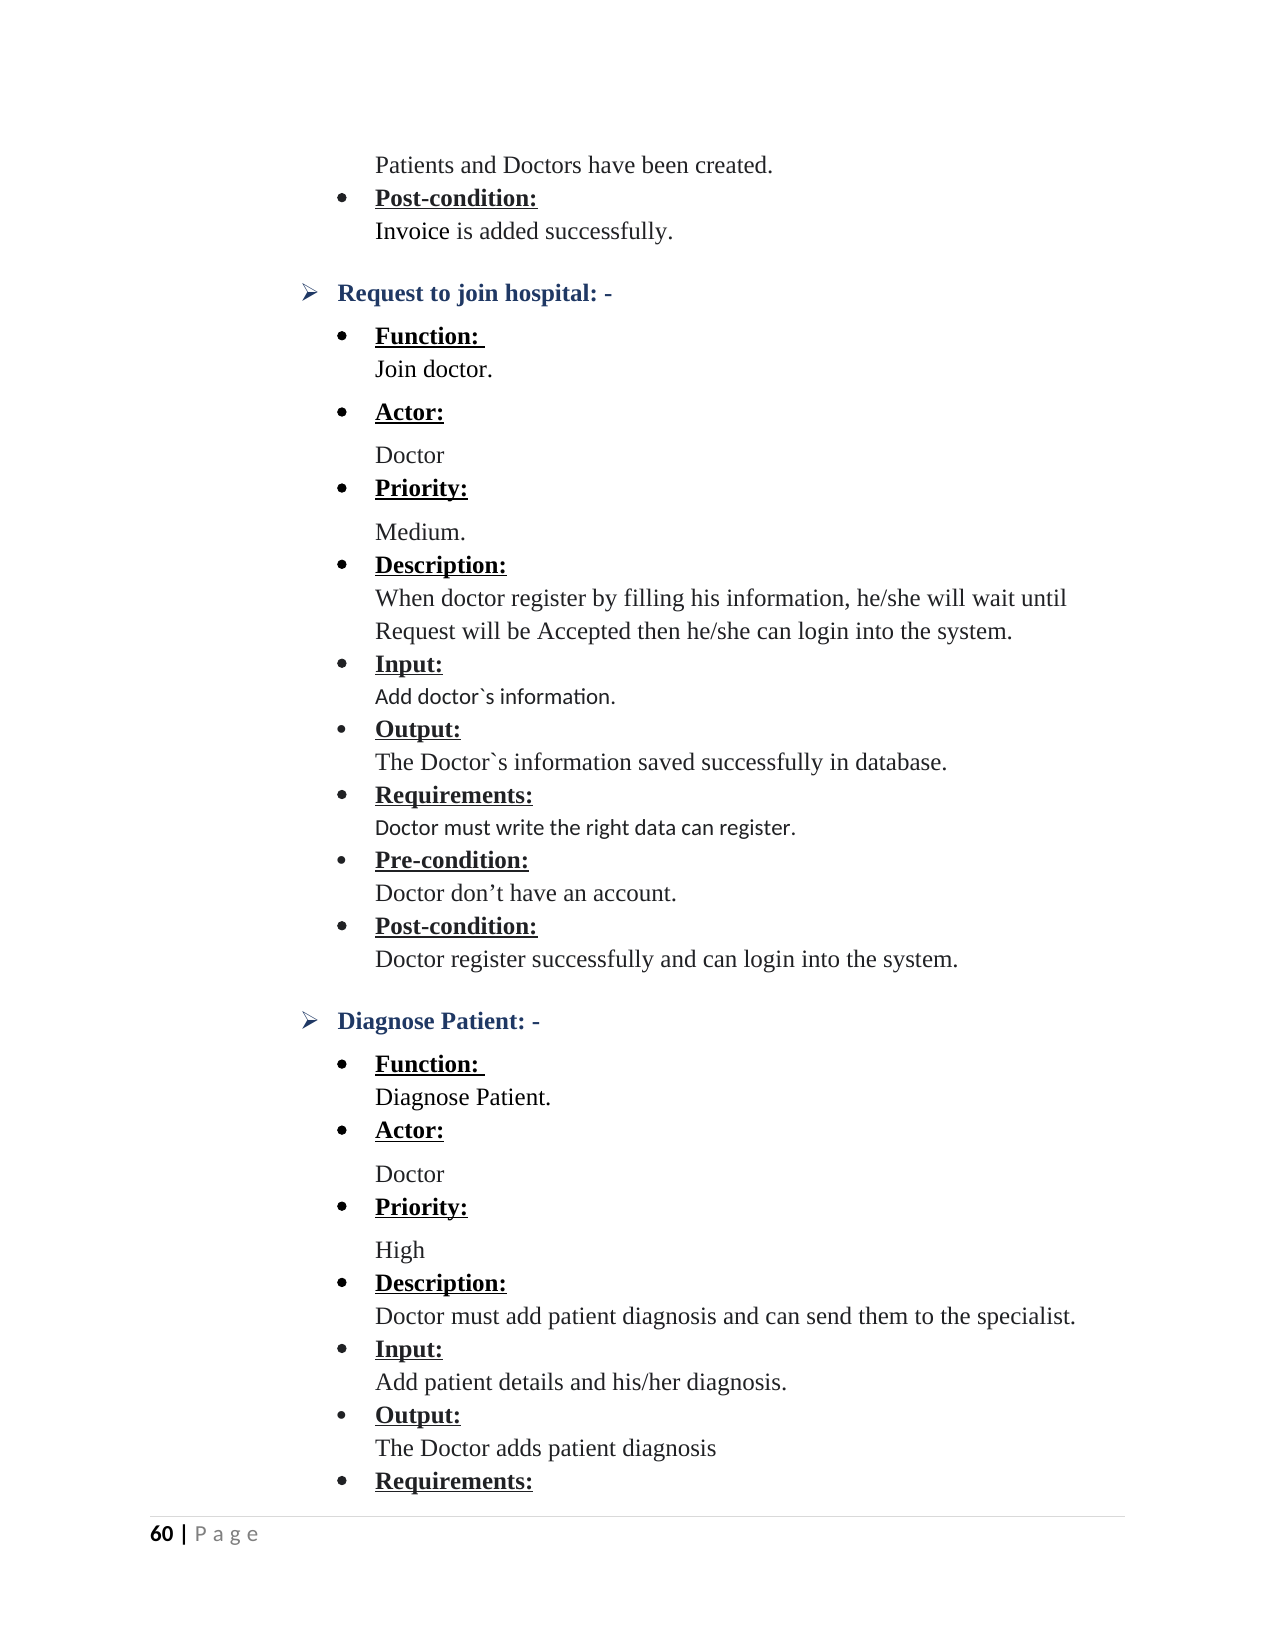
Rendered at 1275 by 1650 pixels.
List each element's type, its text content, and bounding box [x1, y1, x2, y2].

list Doctor must write the right data can register. [375, 813, 1125, 841]
text Doctor [337, 1159, 1125, 1187]
list Priority: [337, 473, 1125, 502]
list Medium. [375, 517, 1125, 545]
list Requirements: [337, 1466, 1125, 1495]
text Join doctor. [337, 354, 1125, 383]
list Pre-condition: [337, 845, 1125, 874]
list Post-condition: [337, 183, 1125, 212]
list Input: [337, 1334, 1125, 1363]
text Request to join hospital: - [300, 278, 1125, 307]
list Actor: [337, 1116, 1125, 1144]
text The Doctor adds patient diagnosis [337, 1433, 1125, 1462]
list The Doctor`s information saved successfully in database. [375, 747, 1125, 776]
list Function: [337, 1049, 1125, 1078]
list Description: [337, 1268, 1125, 1297]
text Add patient details and his/her diagnosis. [337, 1367, 1125, 1396]
text Diagnose Patient: - [300, 1006, 1125, 1035]
list Description: [337, 550, 1125, 578]
list Output: [337, 714, 1125, 743]
list Post-condition: [337, 911, 1125, 940]
list Actor: [337, 397, 1125, 426]
text Diagnose Patient. [337, 1082, 1125, 1111]
text When doctor register by filling his information, he/she will wait until Request will be Accepted then he/she can login into the system. [375, 583, 1125, 644]
text Patients and Doctors have been created. [375, 150, 1125, 179]
list Doctor don’t have an account. [375, 878, 1125, 907]
text High [337, 1235, 1125, 1263]
list Function: [337, 321, 1125, 350]
list Priority: [337, 1192, 1125, 1220]
text Doctor [337, 441, 1125, 469]
list Input: [337, 649, 1125, 677]
list Add doctor`s information. [375, 682, 1125, 710]
text Invoice is added successfully. [337, 216, 1125, 245]
text Doctor must add patient diagnosis and can send them to the specialist. [337, 1301, 1125, 1329]
text Doctor register successfully and can login into the system. [300, 944, 1125, 973]
list Requirements: [337, 780, 1125, 809]
list Output: [337, 1400, 1125, 1429]
